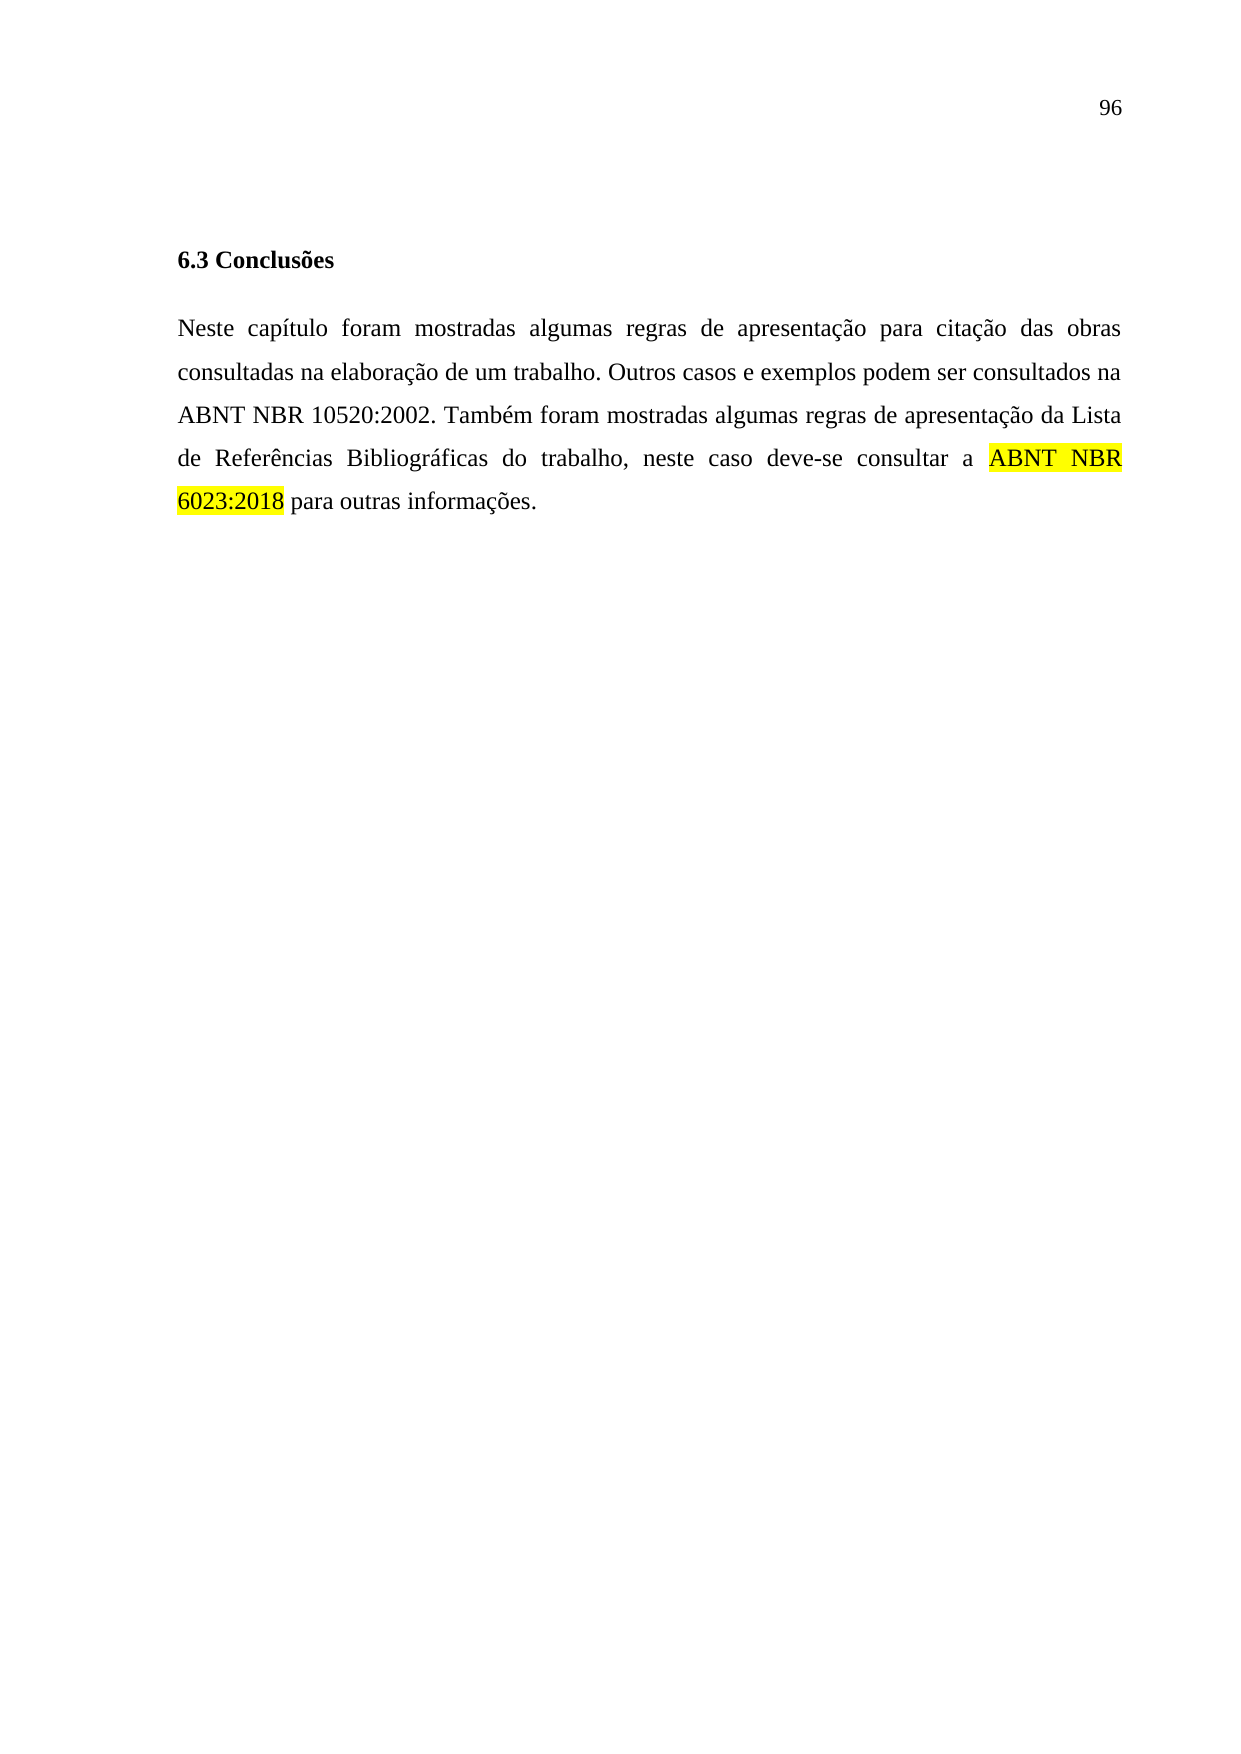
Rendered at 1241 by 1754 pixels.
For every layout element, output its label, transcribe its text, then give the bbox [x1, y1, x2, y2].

subtitle Conclusões [177, 245, 1122, 274]
text Neste capítulo foram mostradas algumas regras de apresentação para citação das obras consultadas na elaboração de um trabalho. Outros casos e exemplos podem ser consultados na ABNT NBR 10520:2002. Também foram mostradas algumas regras de apresentação da Lista de Referências Bibliográficas do trabalho, neste caso deve-se consultar a ABNT NBR 6023:2018 para outras informações. [177, 313, 1122, 515]
